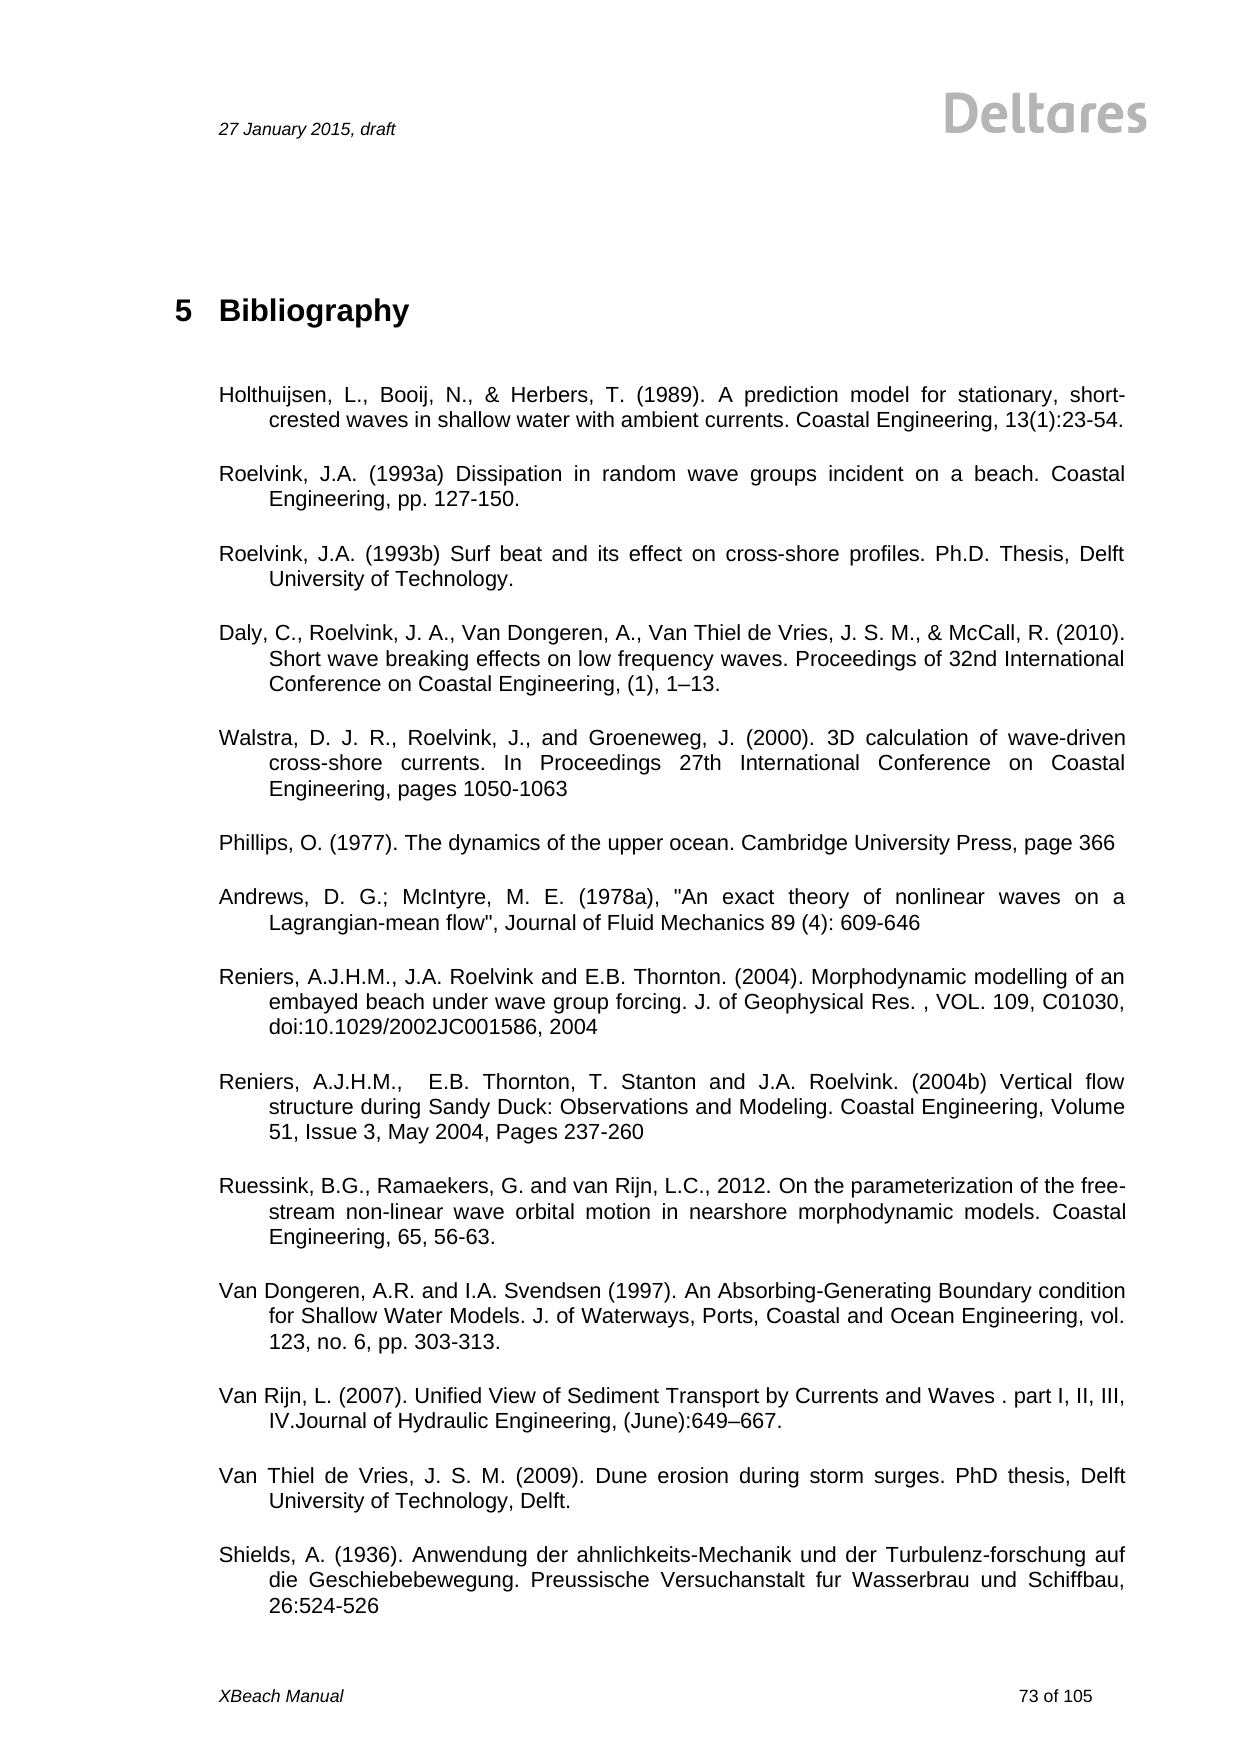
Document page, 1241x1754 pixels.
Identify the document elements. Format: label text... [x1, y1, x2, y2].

text Reniers, A.J.H.M., E.B. Thornton, T. Stanton and J.A. Roelvink. (2004b) Vertical flow structure during Sandy Duck: Observations and Modeling. Coastal Engineering, Volume 51, Issue 3, May 2004, Pages 237-260 [218, 1068, 1126, 1144]
subtitle Bibliography [192, 292, 1126, 328]
text Shields, A. (1936). Anwendung der ahnlichkeits-Mechanik und der Turbulenz-forschung auf die Geschiebebewegung. Preussische Versuchanstalt fur Wasserbrau und Schiffbau, 26:524-526 [218, 1542, 1126, 1618]
text Andrews, D. G.; McIntyre, M. E. (1978a), "An exact theory of nonlinear waves on a Lagrangian-mean flow", Journal of Fluid Mechanics 89 (4): 609-646 [218, 884, 1126, 934]
text Van Thiel de Vries, J. S. M. (2009). Dune erosion during storm surges. PhD thesis, Delft University of Technology, Delft. [218, 1462, 1126, 1513]
text Ruessink, B.G., Ramaekers, G. and van Rijn, L.C., 2012. On the parameterization of the free-stream non-linear wave orbital motion in nearshore morphodynamic models. Coastal Engineering, 65, 56-63. [218, 1173, 1126, 1249]
text Roelvink, J.A. (1993a) Dissipation in random wave groups incident on a beach. Coastal Engineering, pp. 127-150. [218, 461, 1126, 511]
picture [945, 75, 1147, 133]
text Walstra, D. J. R., Roelvink, J., and Groeneweg, J. (2000). 3D calculation of wave-driven cross-shore currents. In Proceedings 27th International Conference on Coastal Engineering, pages 1050-1063 [218, 725, 1126, 801]
text Van Rijn, L. (2007). Unified View of Sediment Transport by Currents and Waves . part I, II, III, IV.Journal of Hydraulic Engineering, (June):649–667. [218, 1383, 1126, 1433]
text Van Dongeren, A.R. and I.A. Svendsen (1997). An Absorbing-Generating Boundary condition for Shallow Water Models. J. of Waterways, Ports, Coastal and Ocean Engineering, vol. 123, no. 6, pp. 303-313. [218, 1278, 1126, 1354]
text Reniers, A.J.H.M., J.A. Roelvink and E.B. Thornton. (2004). Morphodynamic modelling of an embayed beach under wave group forcing. J. of Geophysical Res. , VOL. 109, C01030, doi:10.1029/2002JC001586, 2004 [218, 964, 1126, 1039]
text Phillips, O. (1977). The dynamics of the upper ocean. Cambridge University Press, page 366 [218, 830, 1126, 855]
text Holthuijsen, L., Booij, N., & Herbers, T. (1989). A prediction model for stationary, short-crested waves in shallow water with ambient currents. Coastal Engineering, 13(1):23-54. [218, 381, 1126, 432]
text Daly, C., Roelvink, J. A., Van Dongeren, A., Van Thiel de Vries, J. S. M., & McCall, R. (2010). Short wave breaking effects on low frequency waves. Proceedings of 32nd International Conference on Coastal Engineering, (1), 1–13. [218, 620, 1126, 696]
text Roelvink, J.A. (1993b) Surf beat and its effect on cross-shore profiles. Ph.D. Thesis, Delft University of Technology. [218, 541, 1126, 591]
